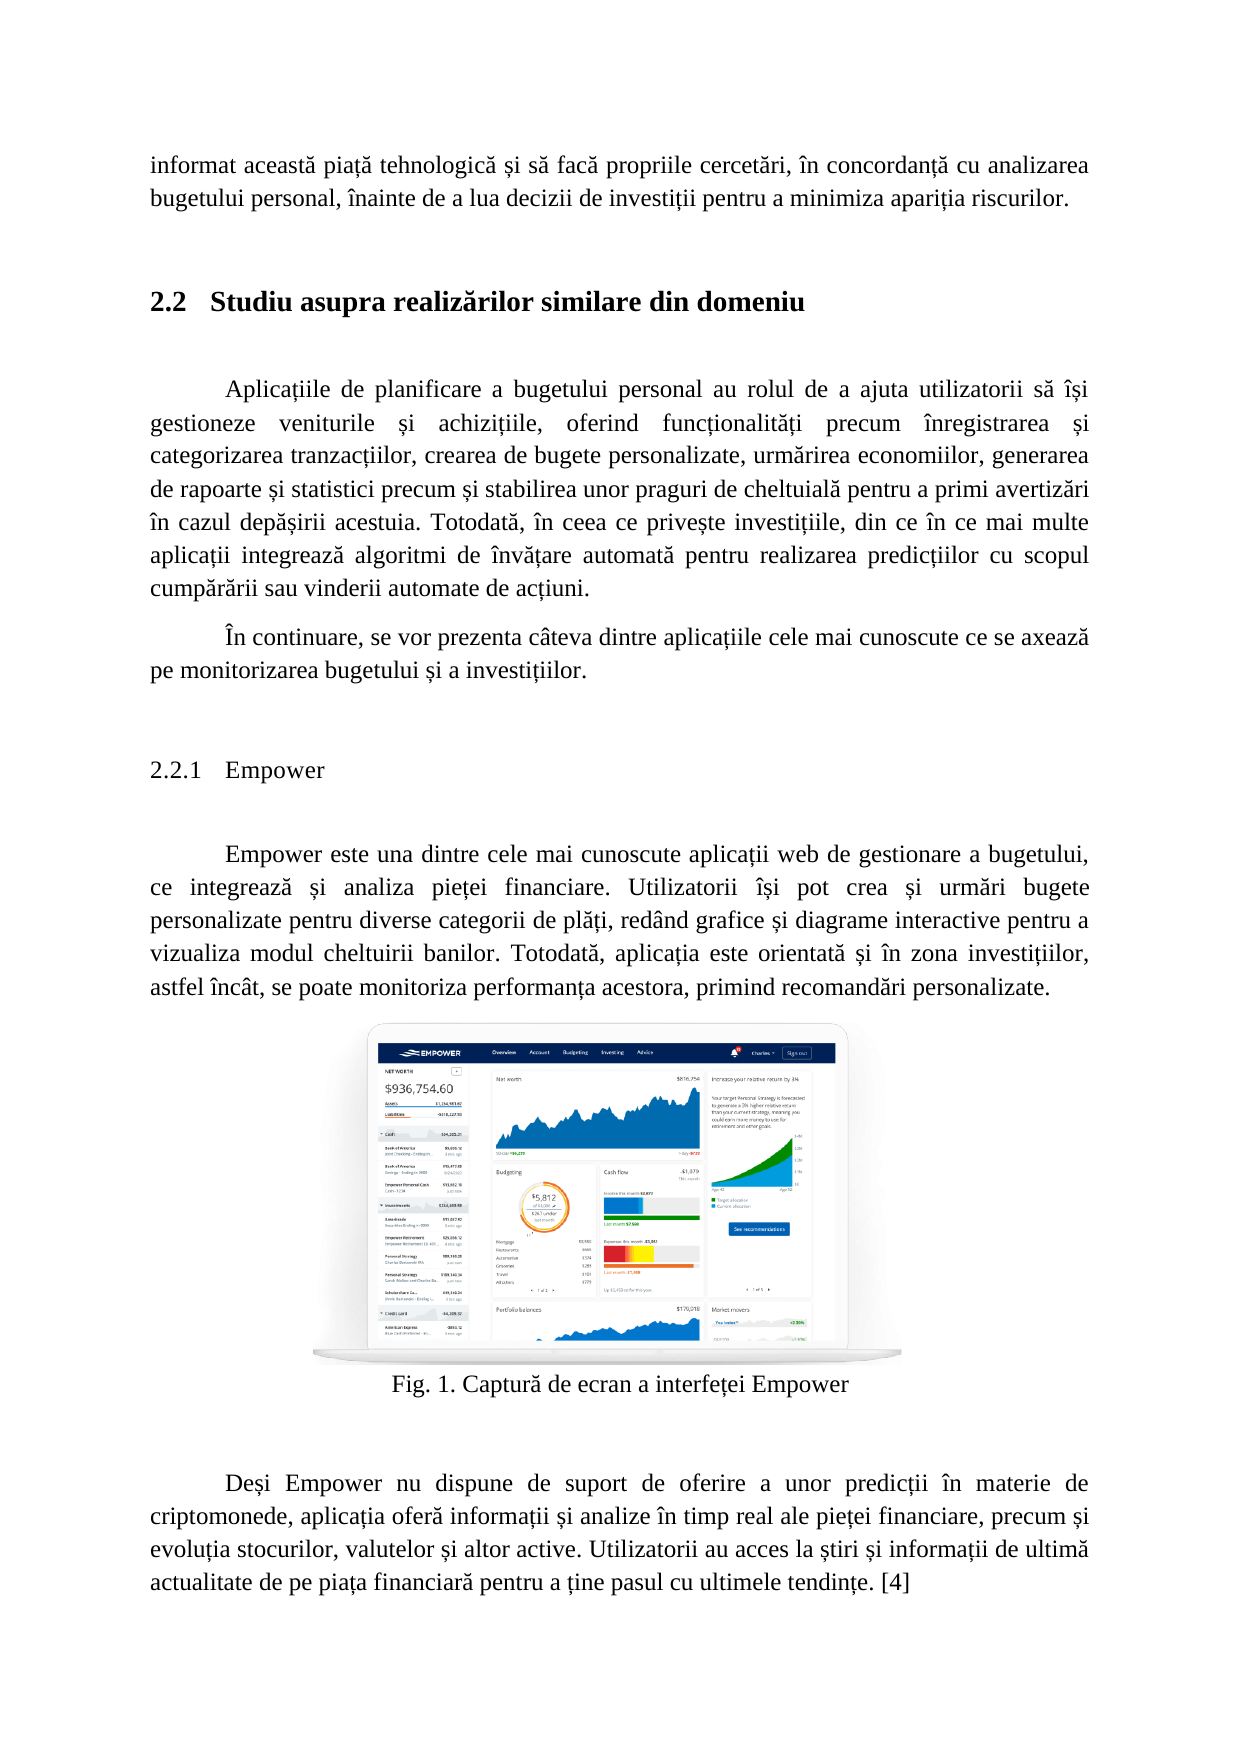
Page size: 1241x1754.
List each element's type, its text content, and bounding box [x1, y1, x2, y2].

text În continuare, se vor prezenta câteva dintre aplicațiile cele mai cunoscute ce se axează pe monitorizarea bugetului și a investițiilor. [150, 622, 1090, 684]
text Deși Empower nu dispune de suport de oferire a unor predicții în materie de criptomonede, aplicația oferă informații și analize în timp real ale pieței financiare, precum și evoluția stocurilor, valutelor și altor active. Utilizatorii au acces la știri și informații de ultimă actualitate de pe piața financiară pentru a ține pasul cu ultimele tendințe. [150, 1468, 1090, 1596]
text Aplicațiile de planificare a bugetului personal au rolul de a ajuta utilizatorii să își gestioneze veniturile și achizițiile, oferind funcționalități precum înregistrarea și categorizarea tranzacțiilor, crearea de bugete personalizate, urmărirea economiilor, generarea de rapoarte și statistici precum și stabilirea unor praguri de cheltuială pentru a primi avertizări în cazul depășirii acestuia. Totodată, în ceea ce privește investițiile, din ce în ce mai multe aplicații integrează algoritmi de învățare automată pentru realizarea predicțiilor cu scopul cumpărării sau vinderii automate de acțiuni. [150, 374, 1090, 601]
picture [312, 1022, 903, 1365]
subtitle Empower [150, 755, 1090, 783]
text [150, 150, 1090, 212]
text Empower este una dintre cele mai cunoscute aplicații web de gestionare a bugetului, ce integrează și analiza pieței financiare. Utilizatorii își pot crea și urmări bugete personalizate pentru diverse categorii de plăți, redând grafice și diagrame interactive pentru a vizualiza modul cheltuirii banilor. Totodată, aplicația este orientată și în zona investițiilor, astfel încât, se poate monitoriza performanța acestora, primind recomandări personalizate. [150, 839, 1090, 1000]
text Fig. 1. Captură de ecran a interfeței Empower [150, 1369, 1090, 1398]
subtitle Studiu asupra realizărilor similare din domeniu [150, 284, 1090, 318]
